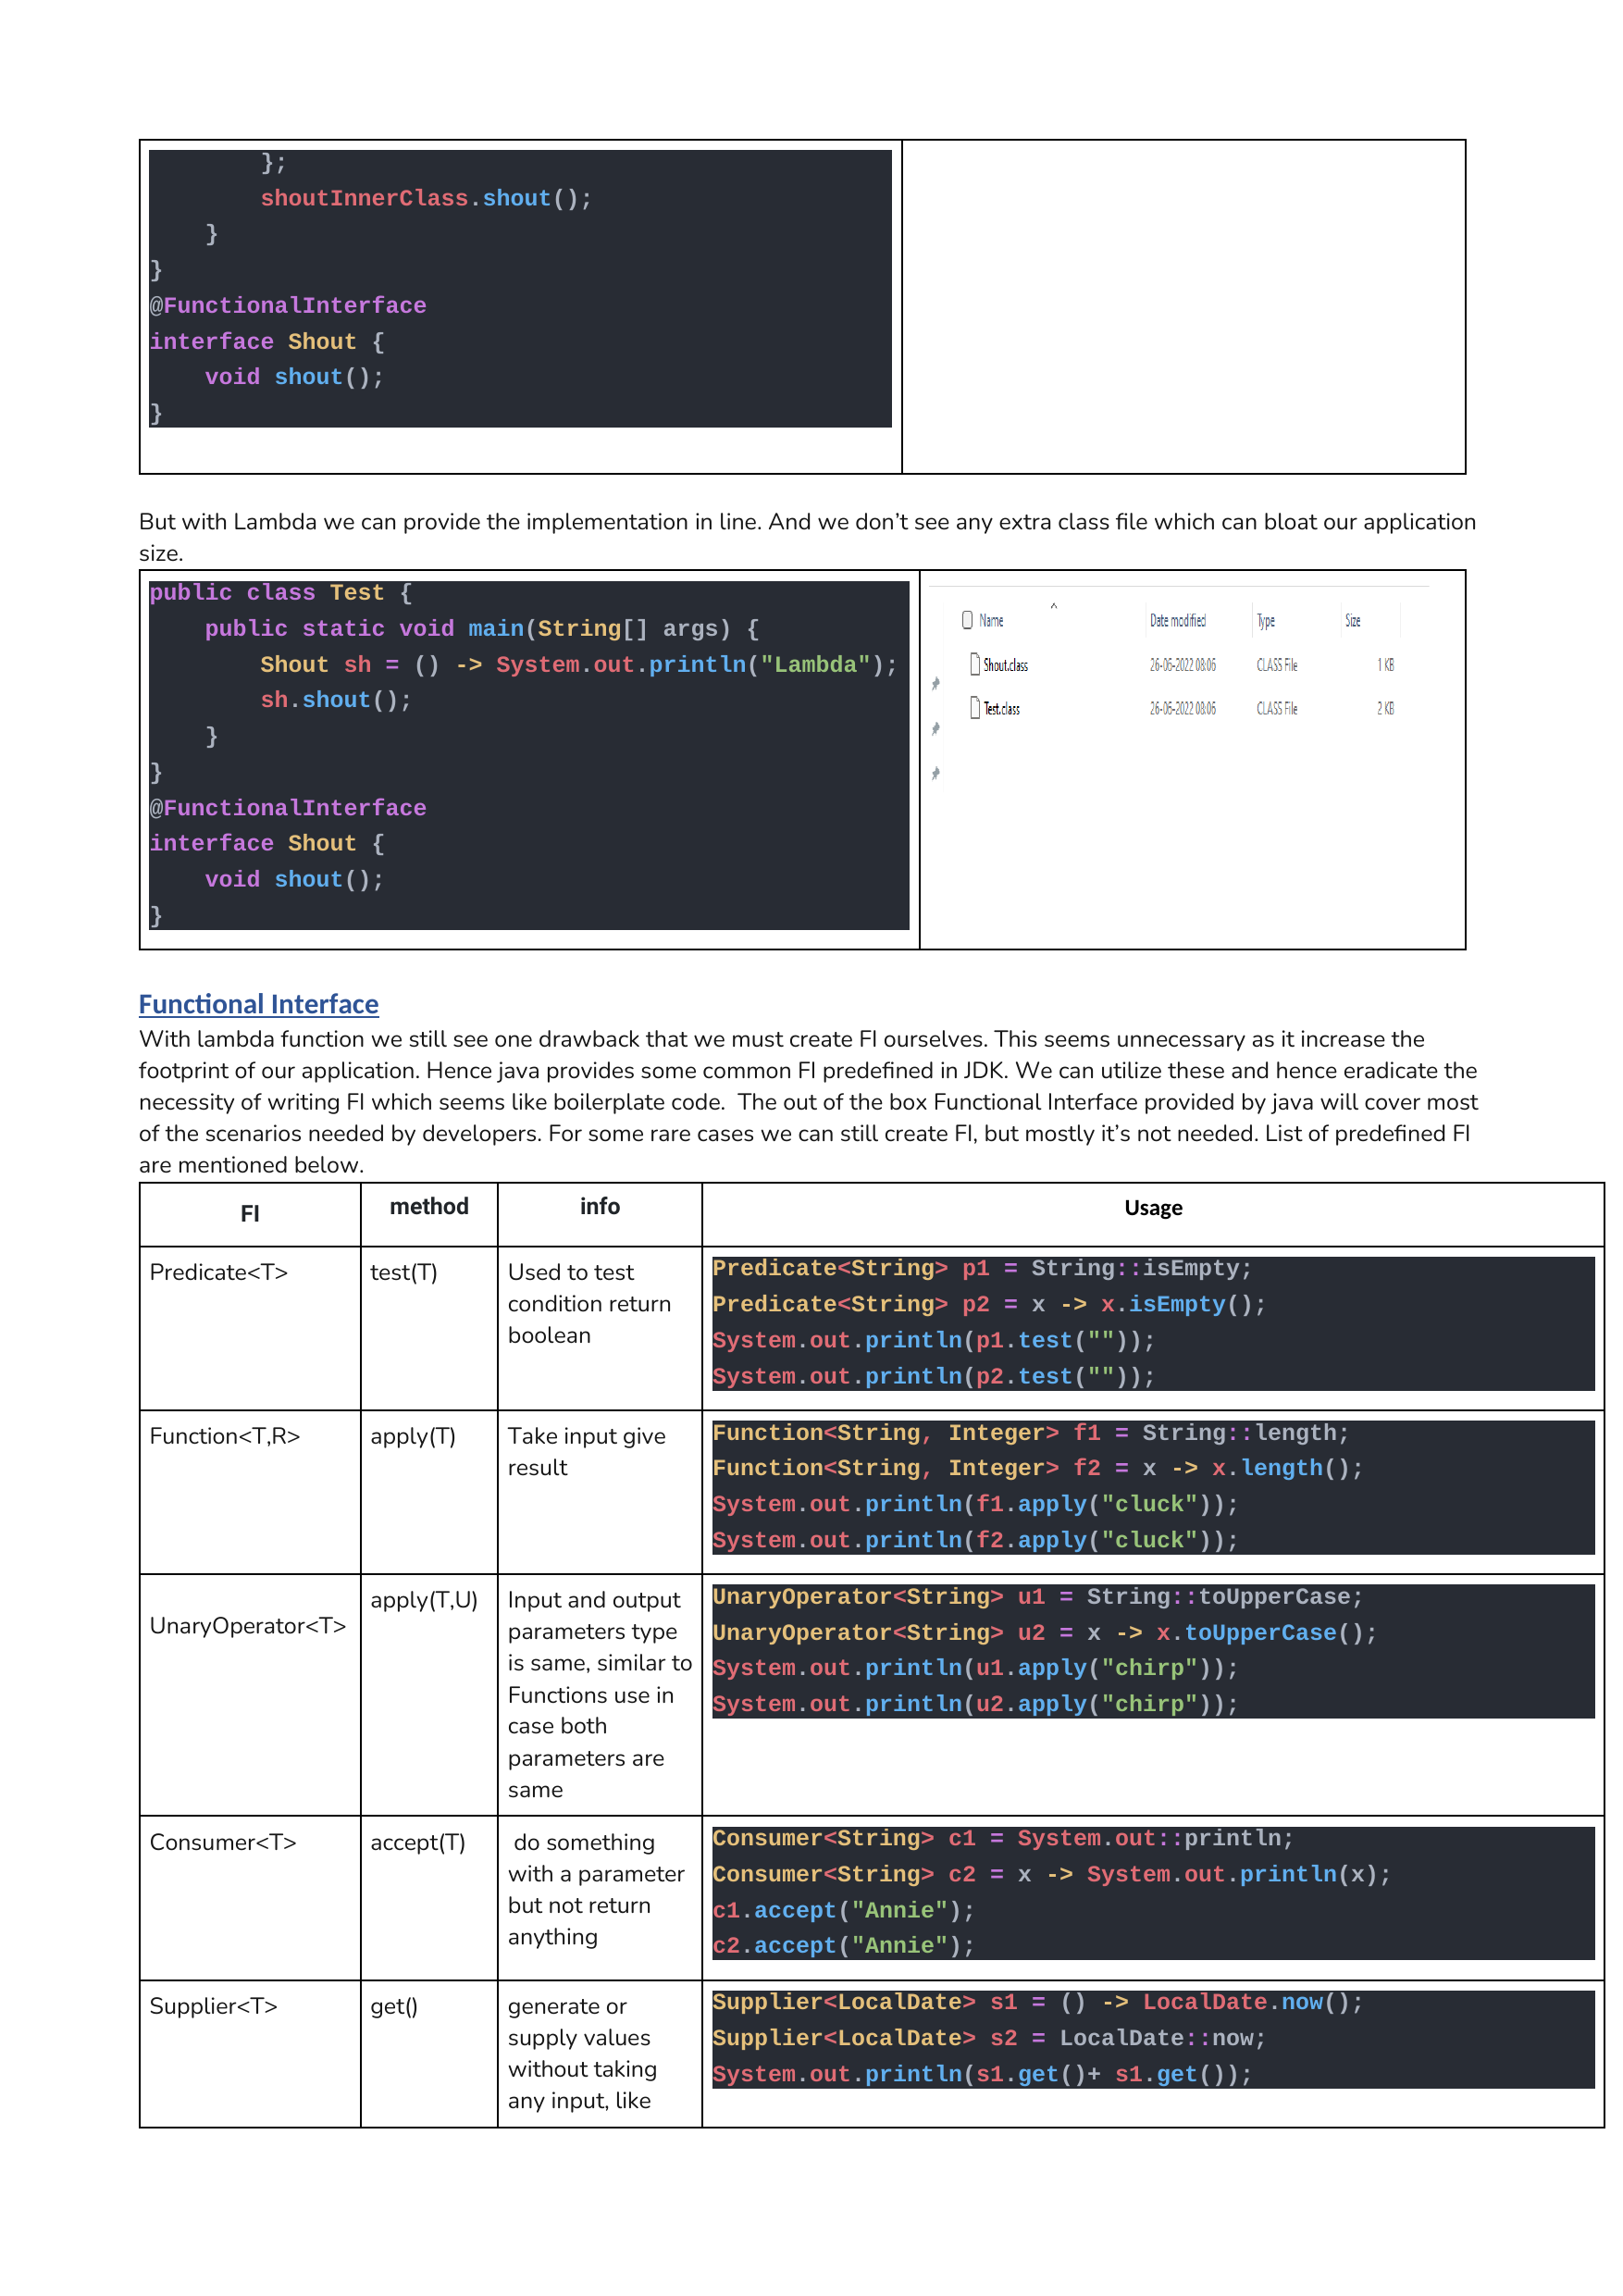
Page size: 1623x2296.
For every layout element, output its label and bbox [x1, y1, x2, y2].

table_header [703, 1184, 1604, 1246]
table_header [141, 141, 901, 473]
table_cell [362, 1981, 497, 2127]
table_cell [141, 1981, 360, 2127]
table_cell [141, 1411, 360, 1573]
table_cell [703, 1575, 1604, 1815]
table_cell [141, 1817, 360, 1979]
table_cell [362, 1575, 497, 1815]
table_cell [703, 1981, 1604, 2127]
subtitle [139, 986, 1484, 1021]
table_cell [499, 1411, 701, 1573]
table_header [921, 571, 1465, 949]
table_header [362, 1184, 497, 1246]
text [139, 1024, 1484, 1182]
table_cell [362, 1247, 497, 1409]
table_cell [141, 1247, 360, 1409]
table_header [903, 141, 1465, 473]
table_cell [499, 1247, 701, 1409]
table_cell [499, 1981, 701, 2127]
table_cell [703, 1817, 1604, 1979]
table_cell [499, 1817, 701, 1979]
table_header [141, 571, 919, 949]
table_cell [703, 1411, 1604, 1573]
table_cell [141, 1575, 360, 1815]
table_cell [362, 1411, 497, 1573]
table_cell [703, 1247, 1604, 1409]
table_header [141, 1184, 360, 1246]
picture [929, 580, 1430, 792]
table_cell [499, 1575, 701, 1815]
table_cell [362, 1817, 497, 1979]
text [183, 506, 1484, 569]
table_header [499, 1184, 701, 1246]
